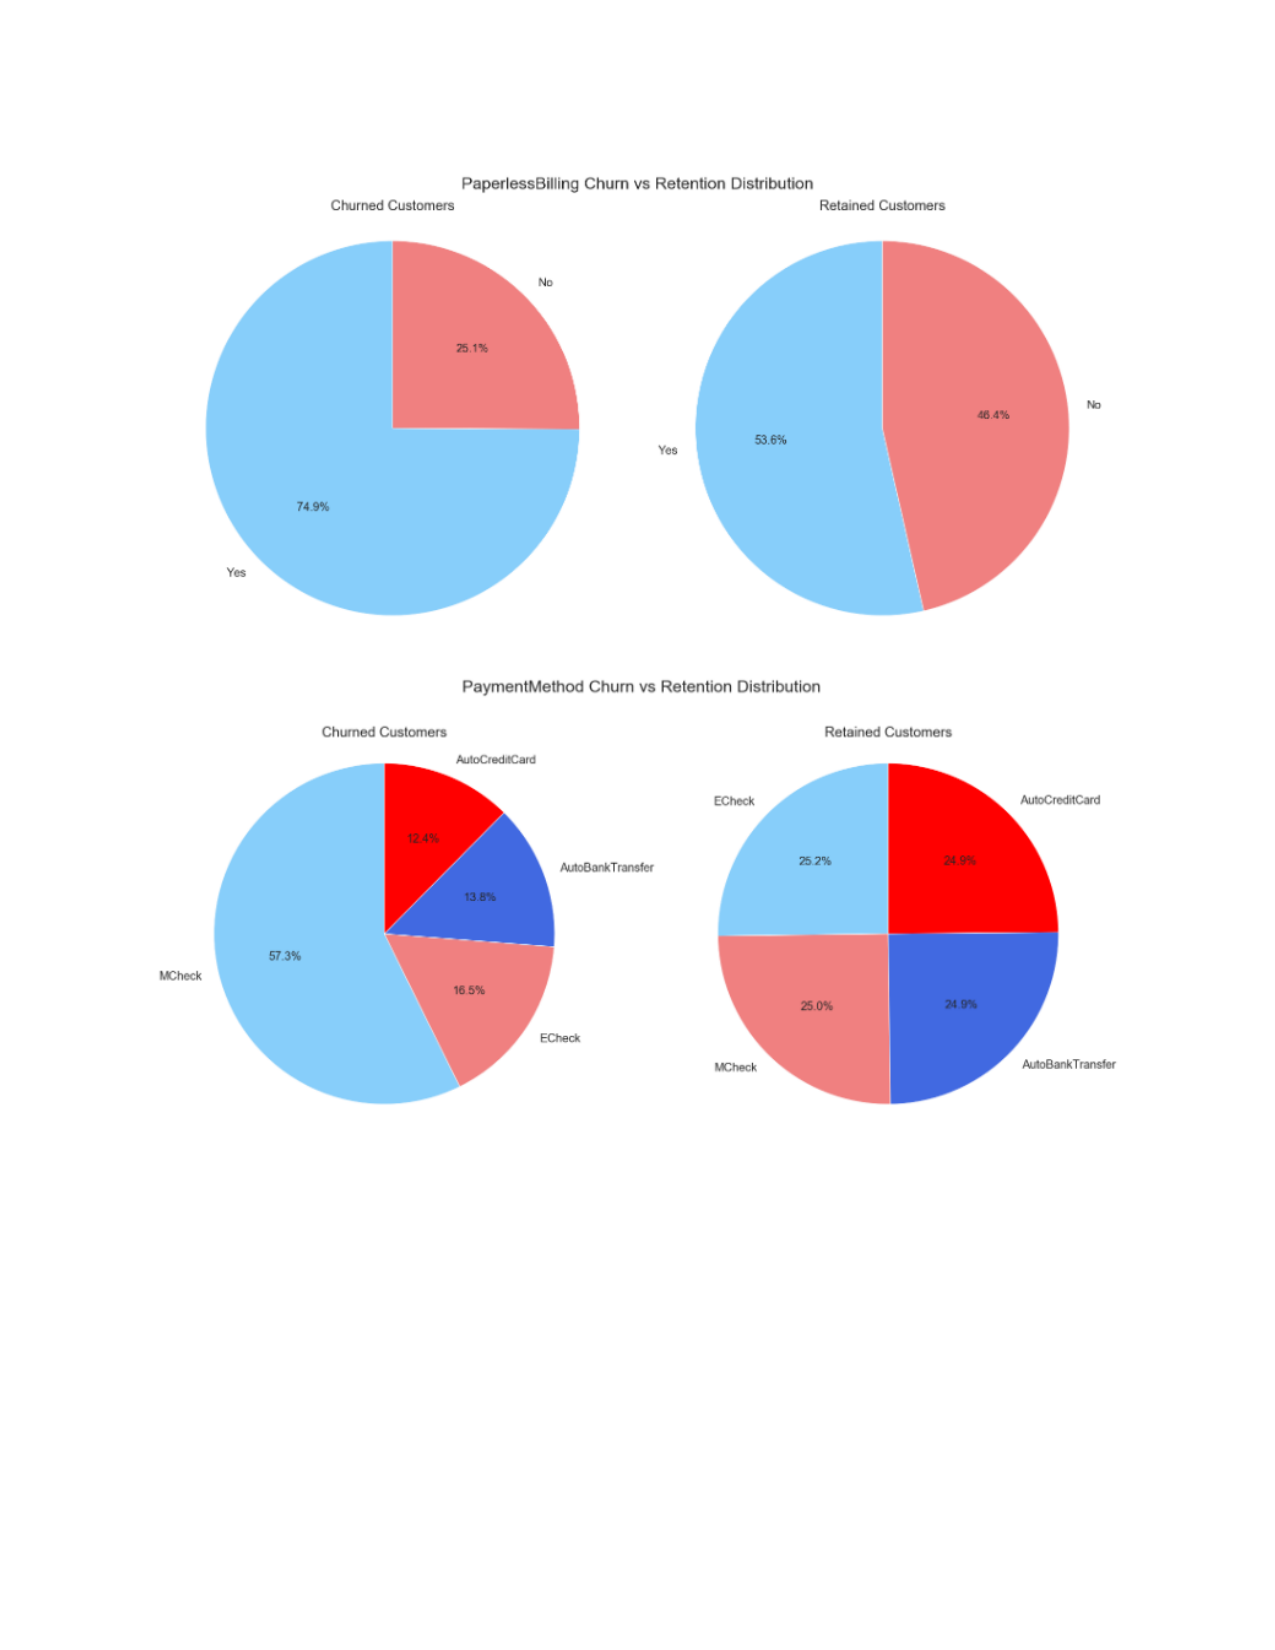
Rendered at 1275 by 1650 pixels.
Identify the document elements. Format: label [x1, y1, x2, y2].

picture [150, 150, 1125, 1123]
